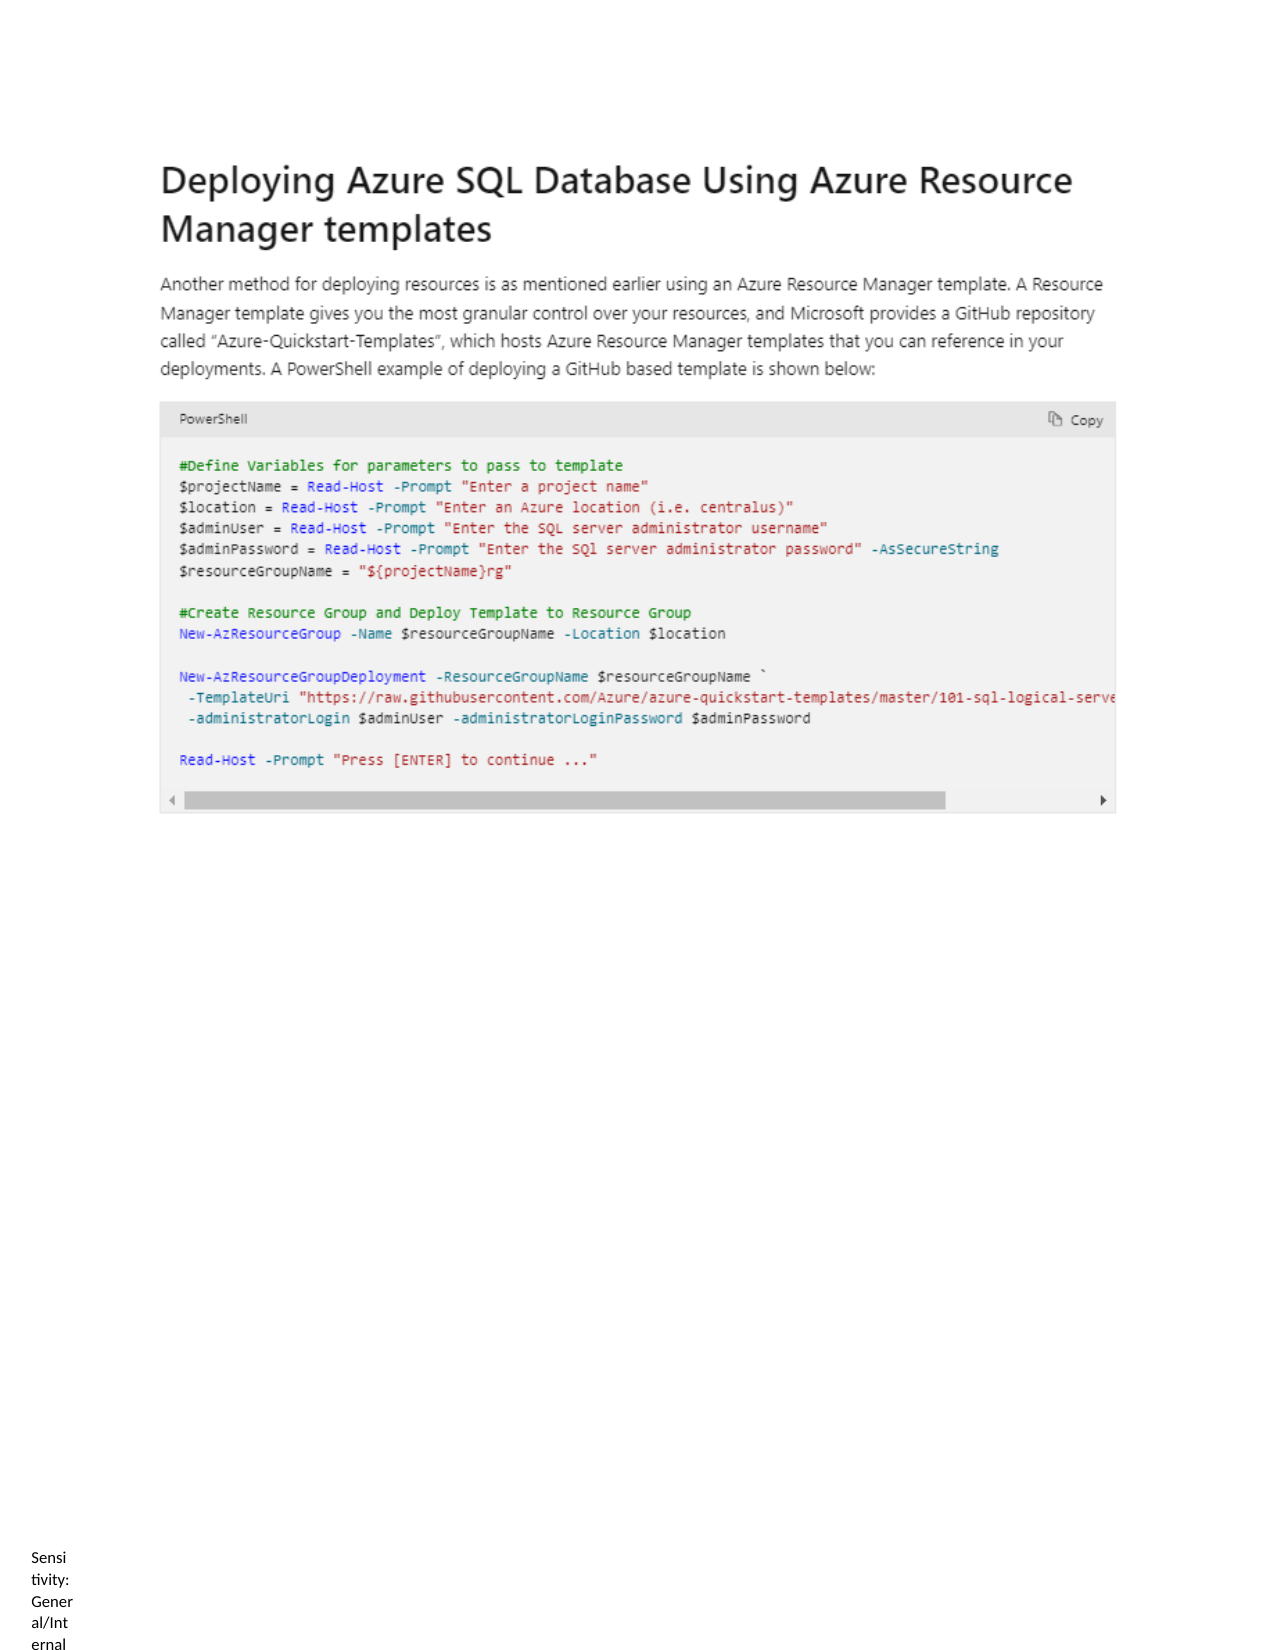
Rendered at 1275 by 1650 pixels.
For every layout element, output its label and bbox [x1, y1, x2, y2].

picture [150, 150, 1125, 829]
